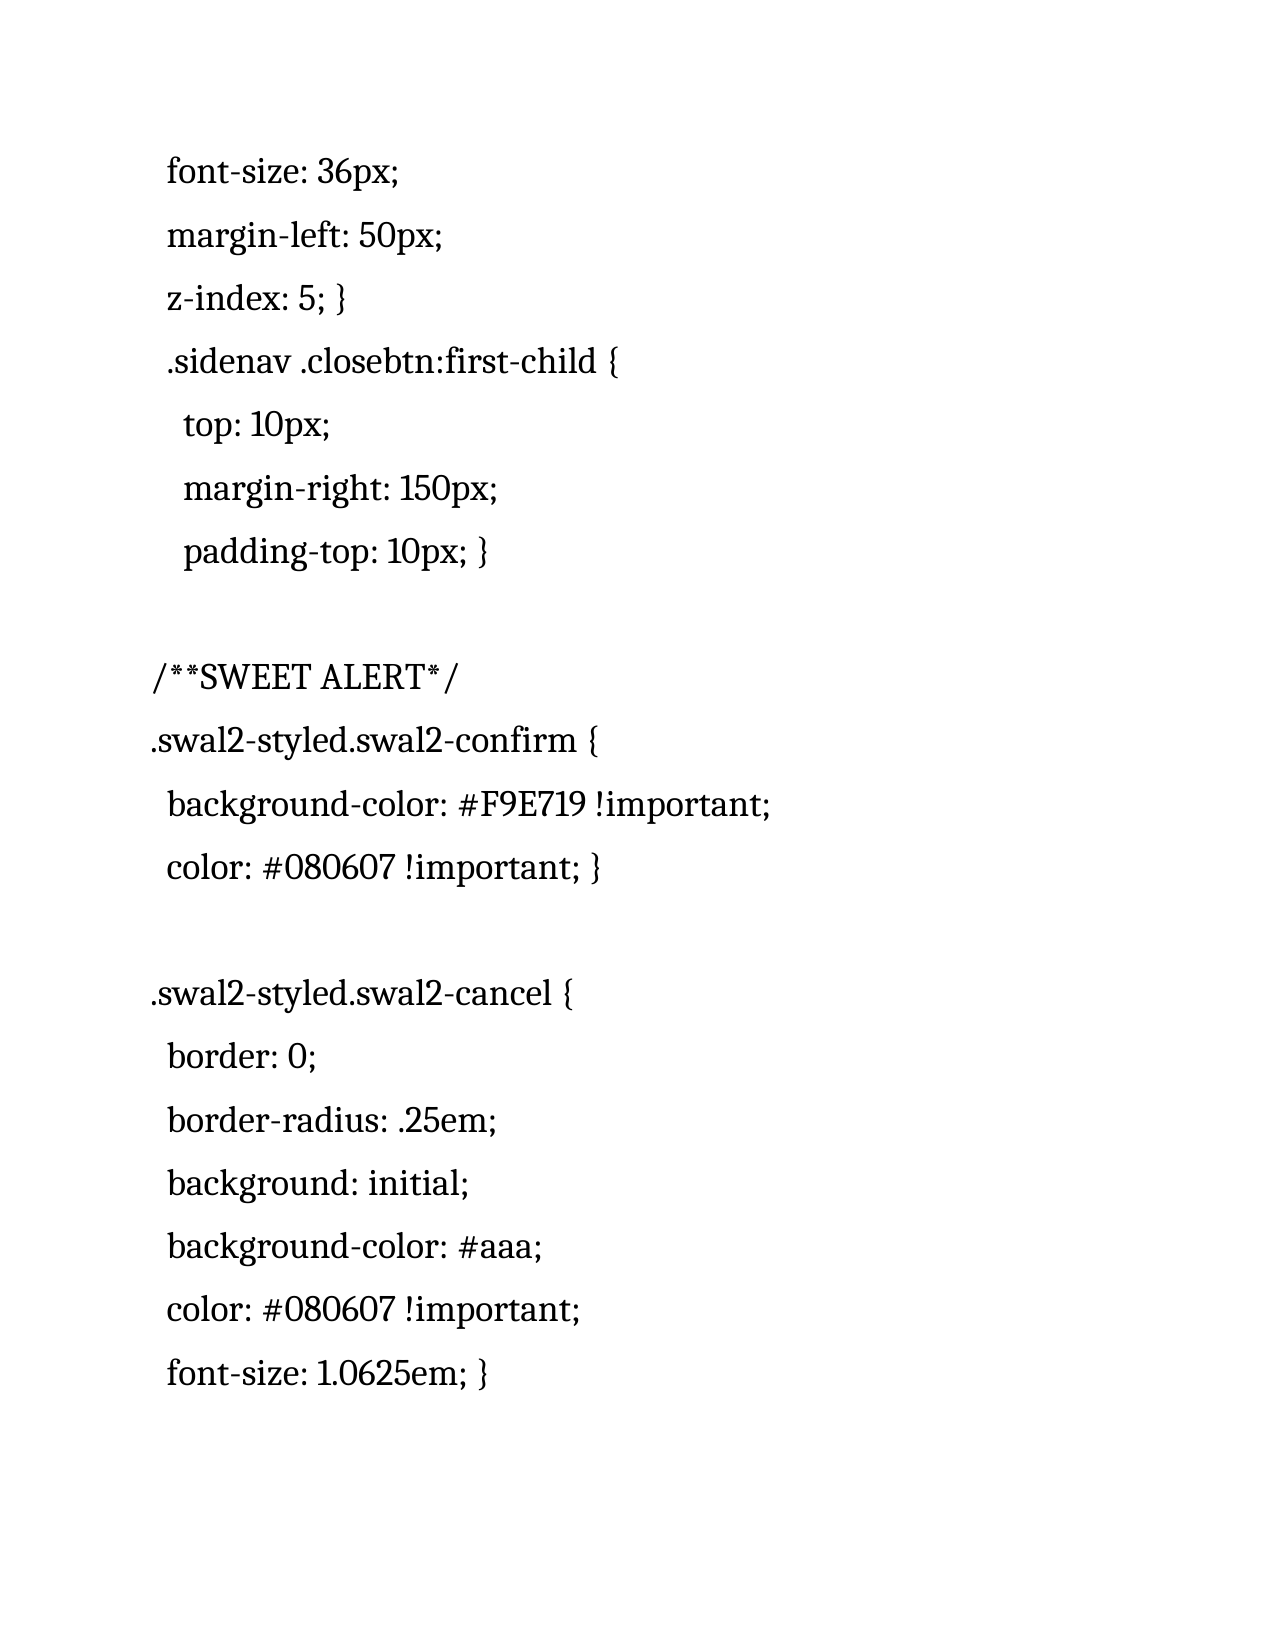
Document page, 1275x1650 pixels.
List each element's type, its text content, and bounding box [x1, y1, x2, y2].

text font-size: 36px; [150, 150, 1125, 193]
text .sidenav .closebtn:first-child { [150, 340, 1125, 383]
text background: initial; [150, 1162, 1125, 1205]
text color: #080607 !important; [150, 1288, 1125, 1331]
text z-index: 5; } [150, 276, 1125, 319]
text top: 10px; [150, 403, 1125, 446]
text margin-left: 50px; [150, 213, 1125, 256]
text background-color: #F9E719 !important; [150, 782, 1125, 825]
text .swal2-styled.swal2-confirm { [150, 719, 1125, 762]
text /**SWEET ALERT*/ [150, 656, 1125, 699]
text .swal2-styled.swal2-cancel { [150, 972, 1125, 1015]
text background-color: #aaa; [150, 1225, 1125, 1268]
text font-size: 1.0625em; } [150, 1351, 1125, 1394]
text color: #080607 !important; } [150, 846, 1125, 889]
text padding-top: 10px; } [150, 529, 1125, 572]
text margin-right: 150px; [150, 466, 1125, 509]
text border: 0; [150, 1035, 1125, 1078]
text border-radius: .25em; [150, 1098, 1125, 1142]
